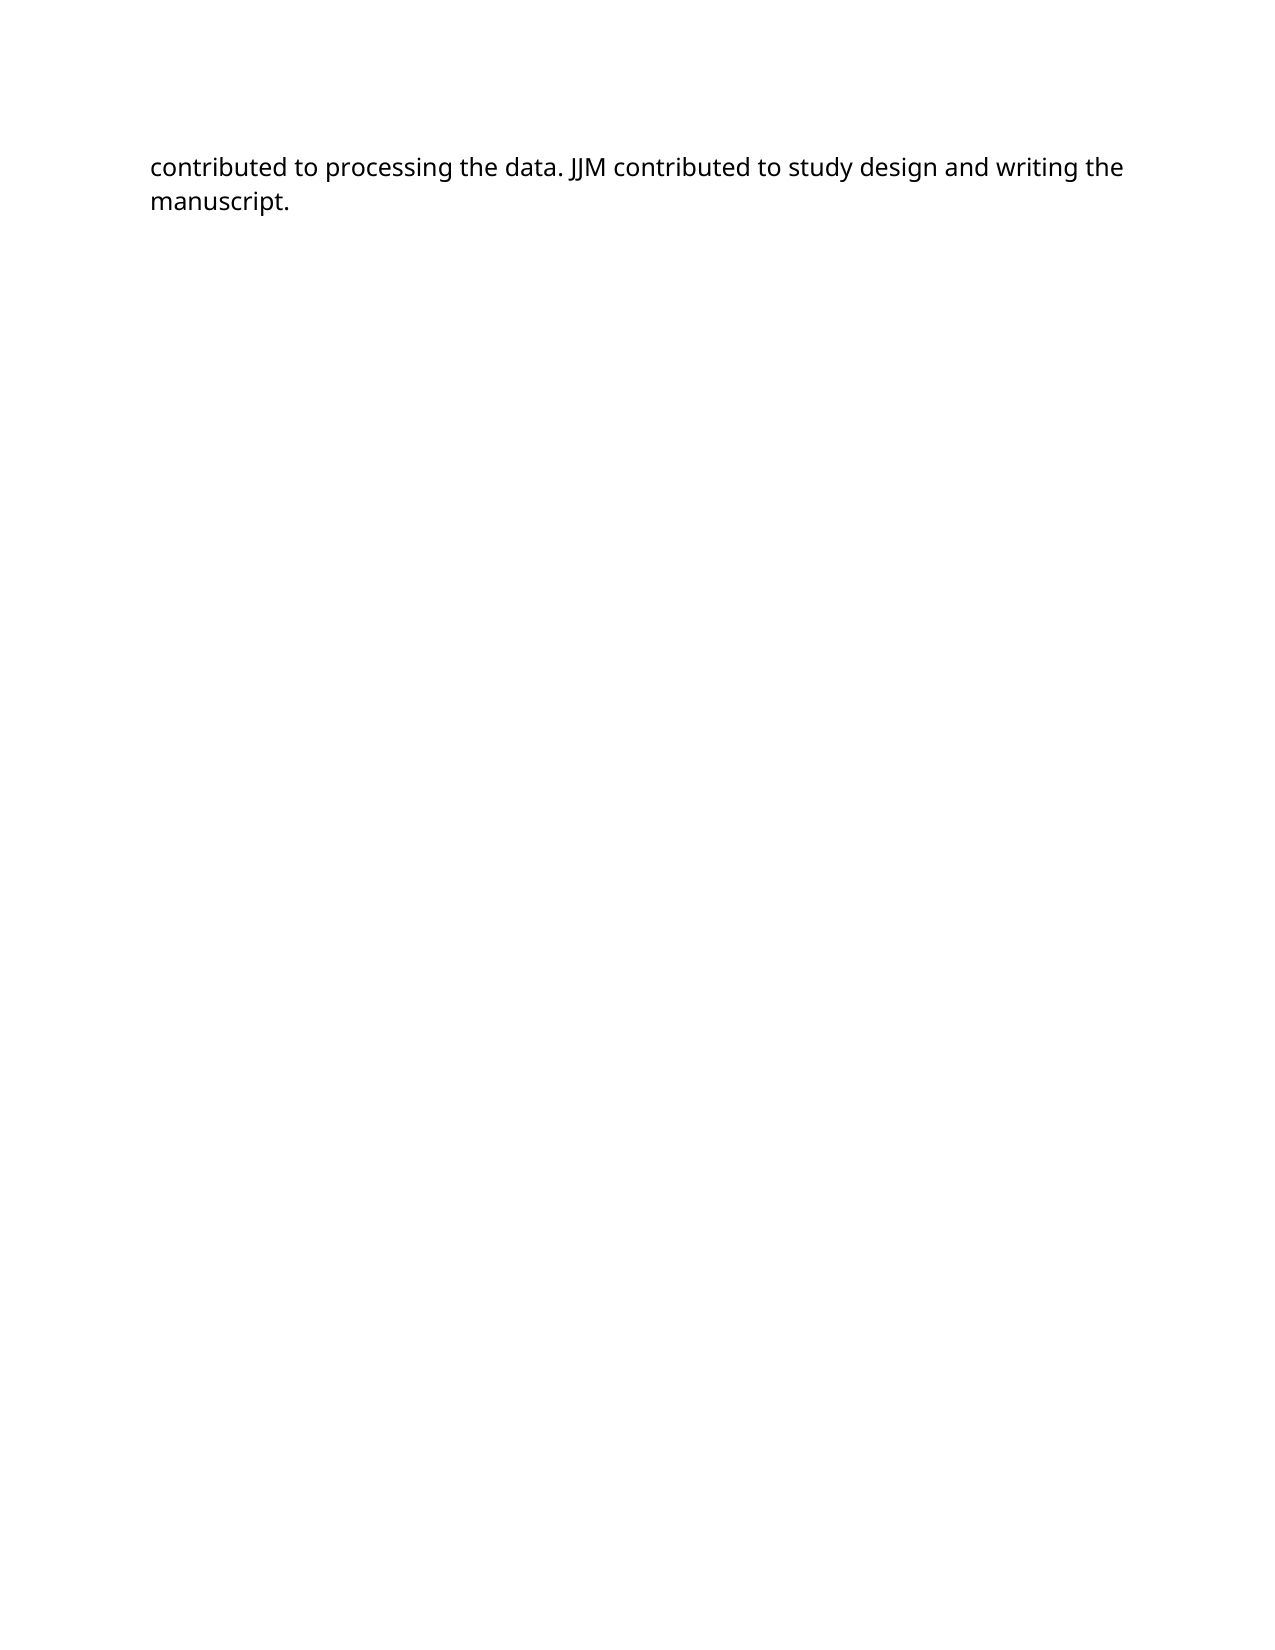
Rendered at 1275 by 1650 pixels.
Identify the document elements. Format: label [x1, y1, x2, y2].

text [150, 150, 1125, 218]
